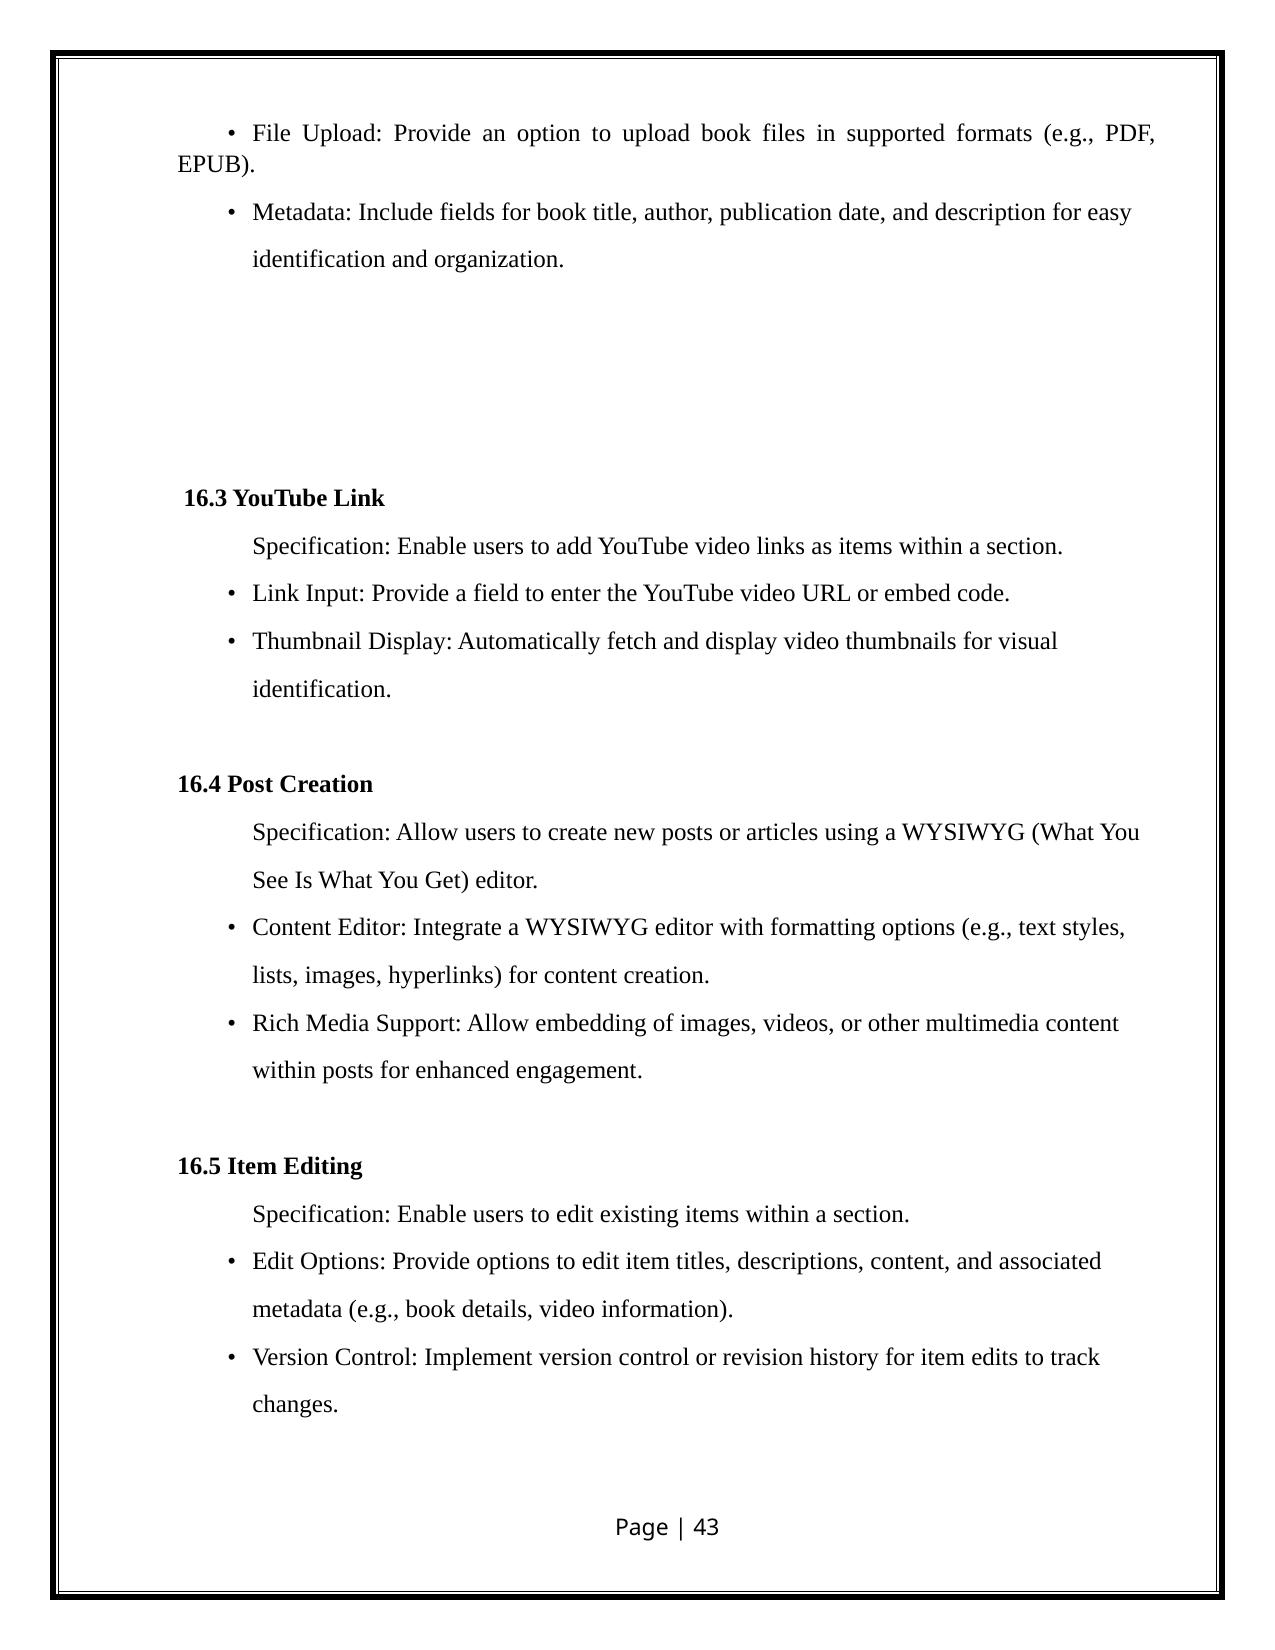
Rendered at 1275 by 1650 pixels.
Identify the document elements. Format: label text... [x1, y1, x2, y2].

text changes. [177, 1389, 1157, 1418]
text within posts for enhanced engagement. [177, 1056, 1157, 1084]
text • Edit Options: Provide options to edit item titles, descriptions, content, and associated [177, 1246, 1157, 1275]
text metadata (e.g., book details, video information). [177, 1294, 1157, 1323]
text • Version Control: Implement version control or revision history for item edits to track [177, 1342, 1157, 1371]
text • Metadata: Include fields for book title, author, publication date, and description for easy [177, 197, 1157, 226]
text • Link Input: Provide a field to enter the YouTube video URL or embed code. [177, 578, 1157, 607]
text • Thumbnail Display: Automatically fetch and display video thumbnails for visual [177, 626, 1157, 655]
text • Content Editor: Integrate a WYSIWYG editor with formatting options (e.g., text styles, [177, 912, 1157, 941]
text Specification: Enable users to edit existing items within a section. [177, 1199, 1157, 1227]
text 16.3 YouTube Link [177, 483, 1157, 512]
text Specification: Allow users to create new posts or articles using a WYSIWYG (What You [214, 817, 1157, 846]
text Specification: Enable users to add YouTube video links as items within a section. [177, 531, 1157, 559]
text • File Upload: Provide an option to upload book files in supported formats (e.g., PDF, EPUB). [177, 118, 1157, 178]
text identification. [177, 674, 1157, 703]
text 16.5 Item Editing [177, 1151, 1157, 1180]
text identification and organization. [177, 244, 1157, 273]
text See Is What You Get) editor. [177, 865, 1157, 893]
text lists, images, hyperlinks) for content creation. [177, 960, 1157, 989]
text • Rich Media Support: Allow embedding of images, videos, or other multimedia content [177, 1008, 1157, 1037]
text 16.4 Post Creation [177, 769, 1157, 798]
